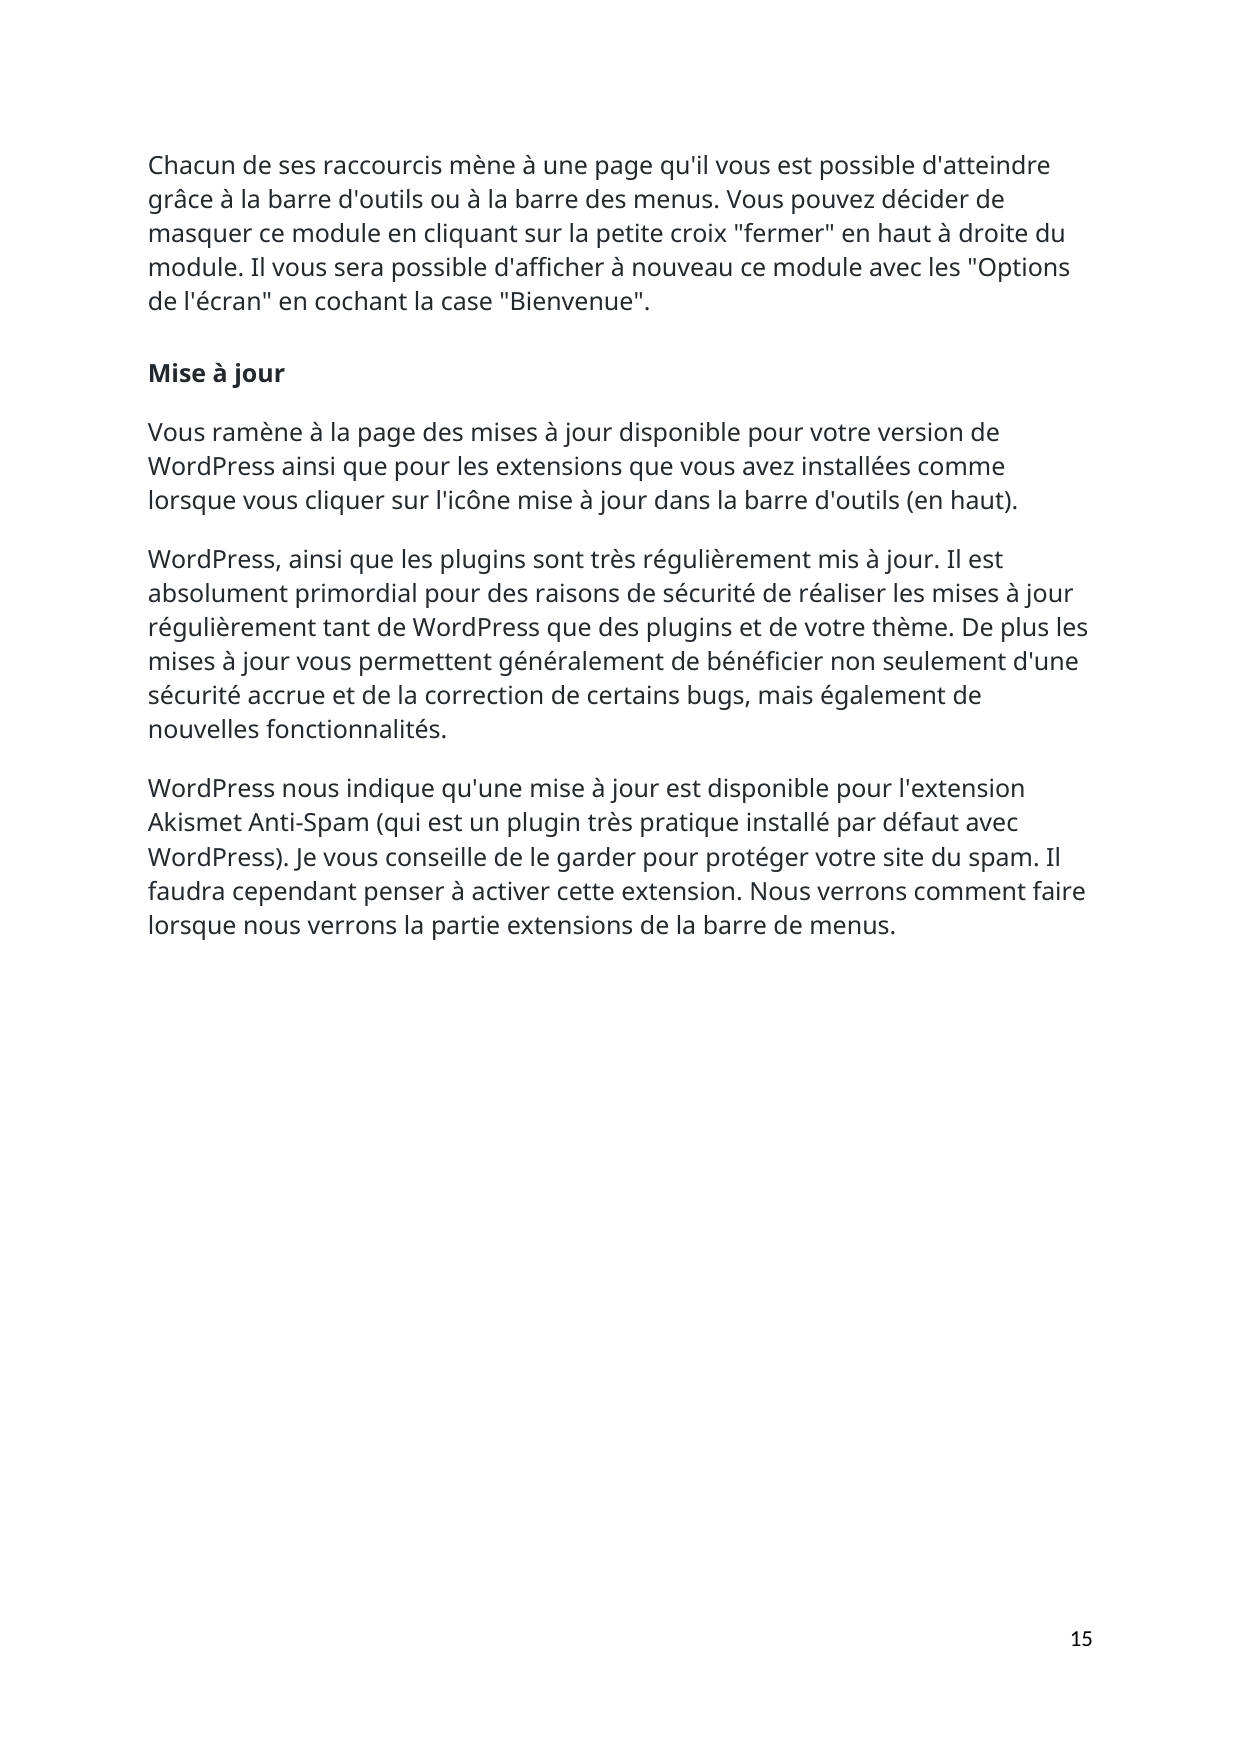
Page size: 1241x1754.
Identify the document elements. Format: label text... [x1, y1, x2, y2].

text Chacun de ses raccourcis mène à une page qu'il vous est possible d'atteindre grâce à la barre d'outils ou à la barre des menus. Vous pouvez décider de masquer ce module en cliquant sur la petite croix "fermer" en haut à droite du module. Il vous sera possible d'afficher à nouveau ce module avec les "Options de l'écran" en cochant la case "Bienvenue". [148, 148, 1093, 318]
text Mise à jour [148, 355, 1093, 389]
text WordPress, ainsi que les plugins sont très régulièrement mis à jour. Il est absolument primordial pour des raisons de sécurité de réaliser les mises à jour régulièrement tant de WordPress que des plugins et de votre thème. De plus les mises à jour vous permettent généralement de bénéficier non seulement d'une sécurité accrue et de la correction de certains bugs, mais également de nouvelles fonctionnalités. [148, 542, 1093, 746]
text WordPress nous indique qu'une mise à jour est disponible pour l'extension Akismet Anti-Spam (qui est un plugin très pratique installé par défaut avec WordPress). Je vous conseille de le garder pour protéger votre site du spam. Il faudra cependant penser à activer cette extension. Nous verrons comment faire lorsque nous verrons la partie extensions de la barre de menus. [148, 771, 1093, 941]
text Vous ramène à la page des mises à jour disponible pour votre version de WordPress ainsi que pour les extensions que vous avez installées comme lorsque vous cliquer sur l'icône mise à jour dans la barre d'outils (en haut). [148, 414, 1093, 517]
